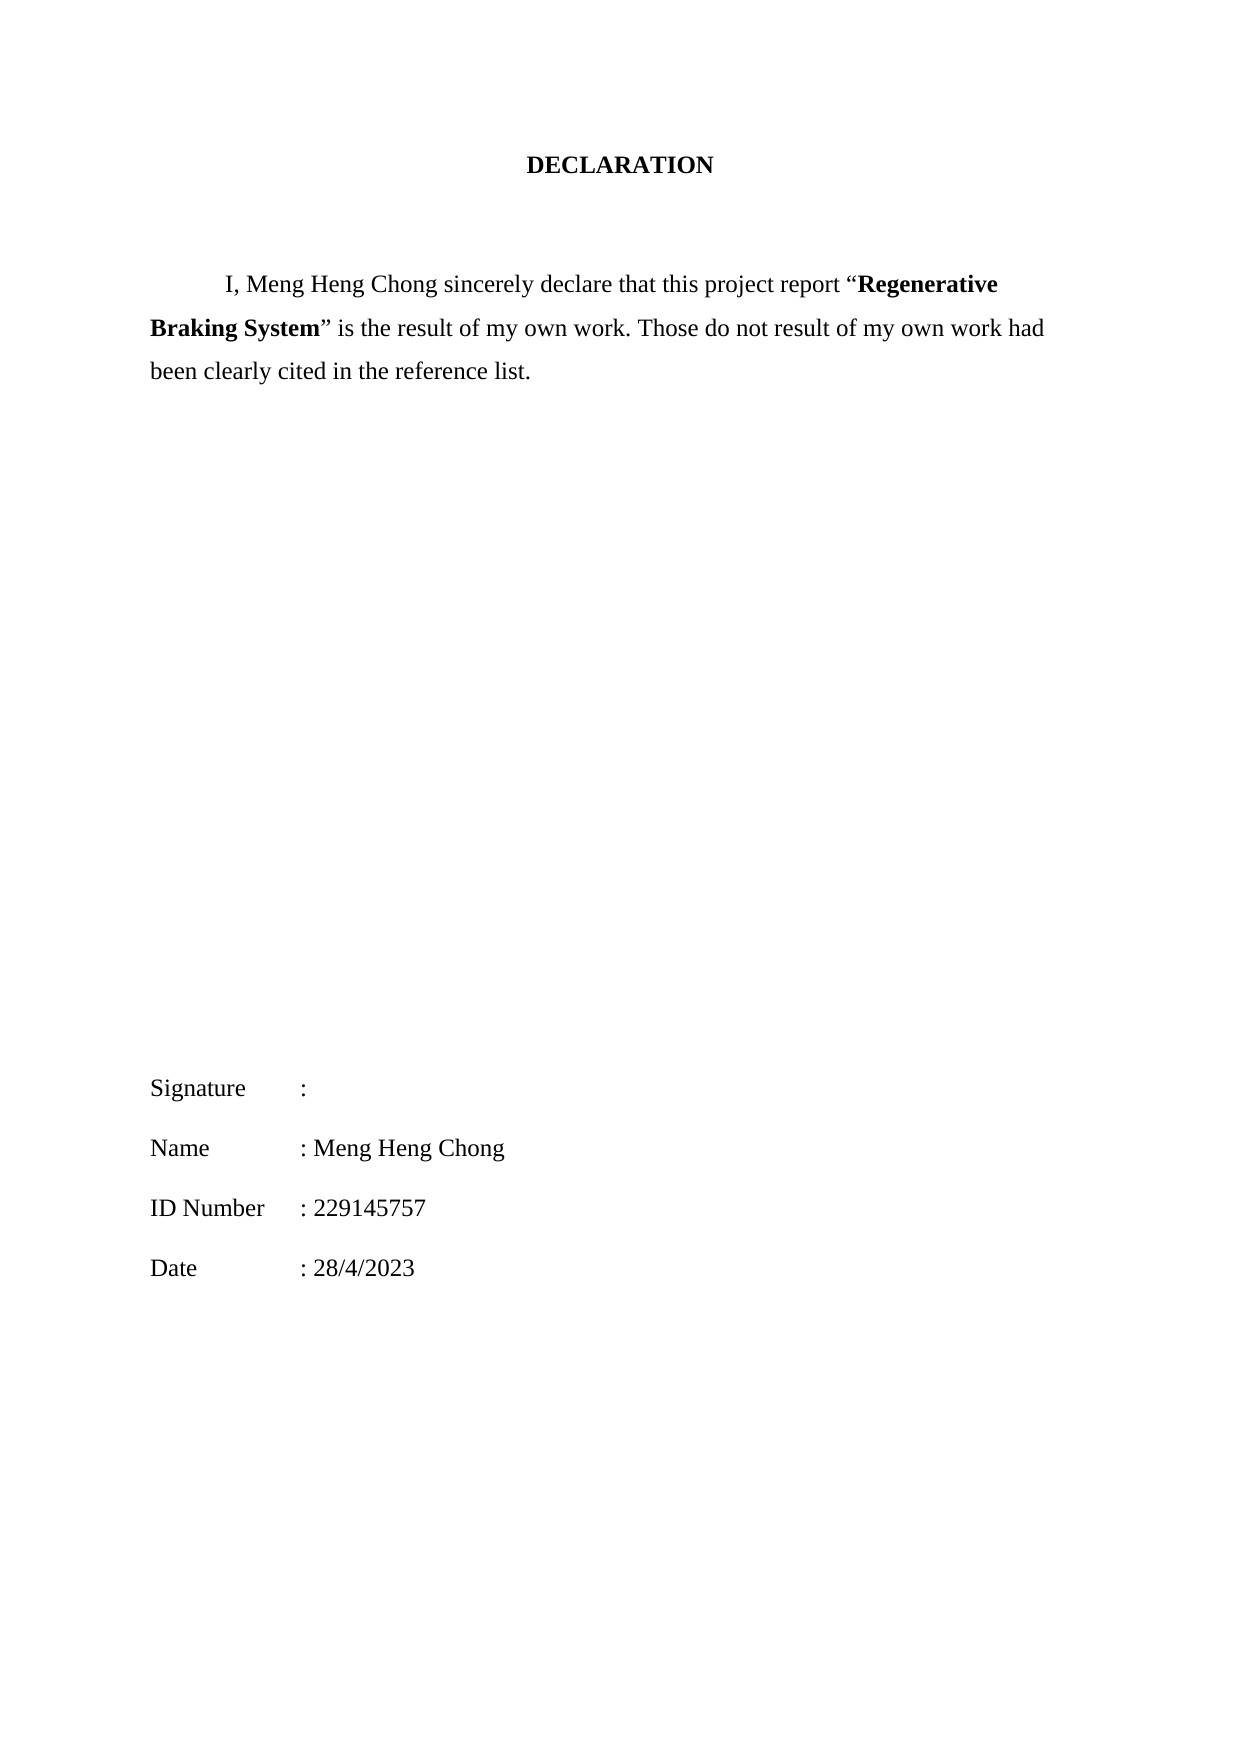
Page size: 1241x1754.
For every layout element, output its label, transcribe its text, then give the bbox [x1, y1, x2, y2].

text I, Meng Heng Chong sincerely declare that this project report “Regenerative Braking System” is the result of my own work. Those do not result of my own work had been clearly cited in the reference list. [150, 269, 1090, 384]
text DECLARATION [150, 150, 1090, 179]
text Signature : [150, 1073, 1090, 1102]
text Name : Meng Heng Chong [150, 1133, 1090, 1162]
text ID Number : 229145757 [150, 1193, 1090, 1222]
text Date : 28/4/2023 [150, 1253, 1090, 1281]
